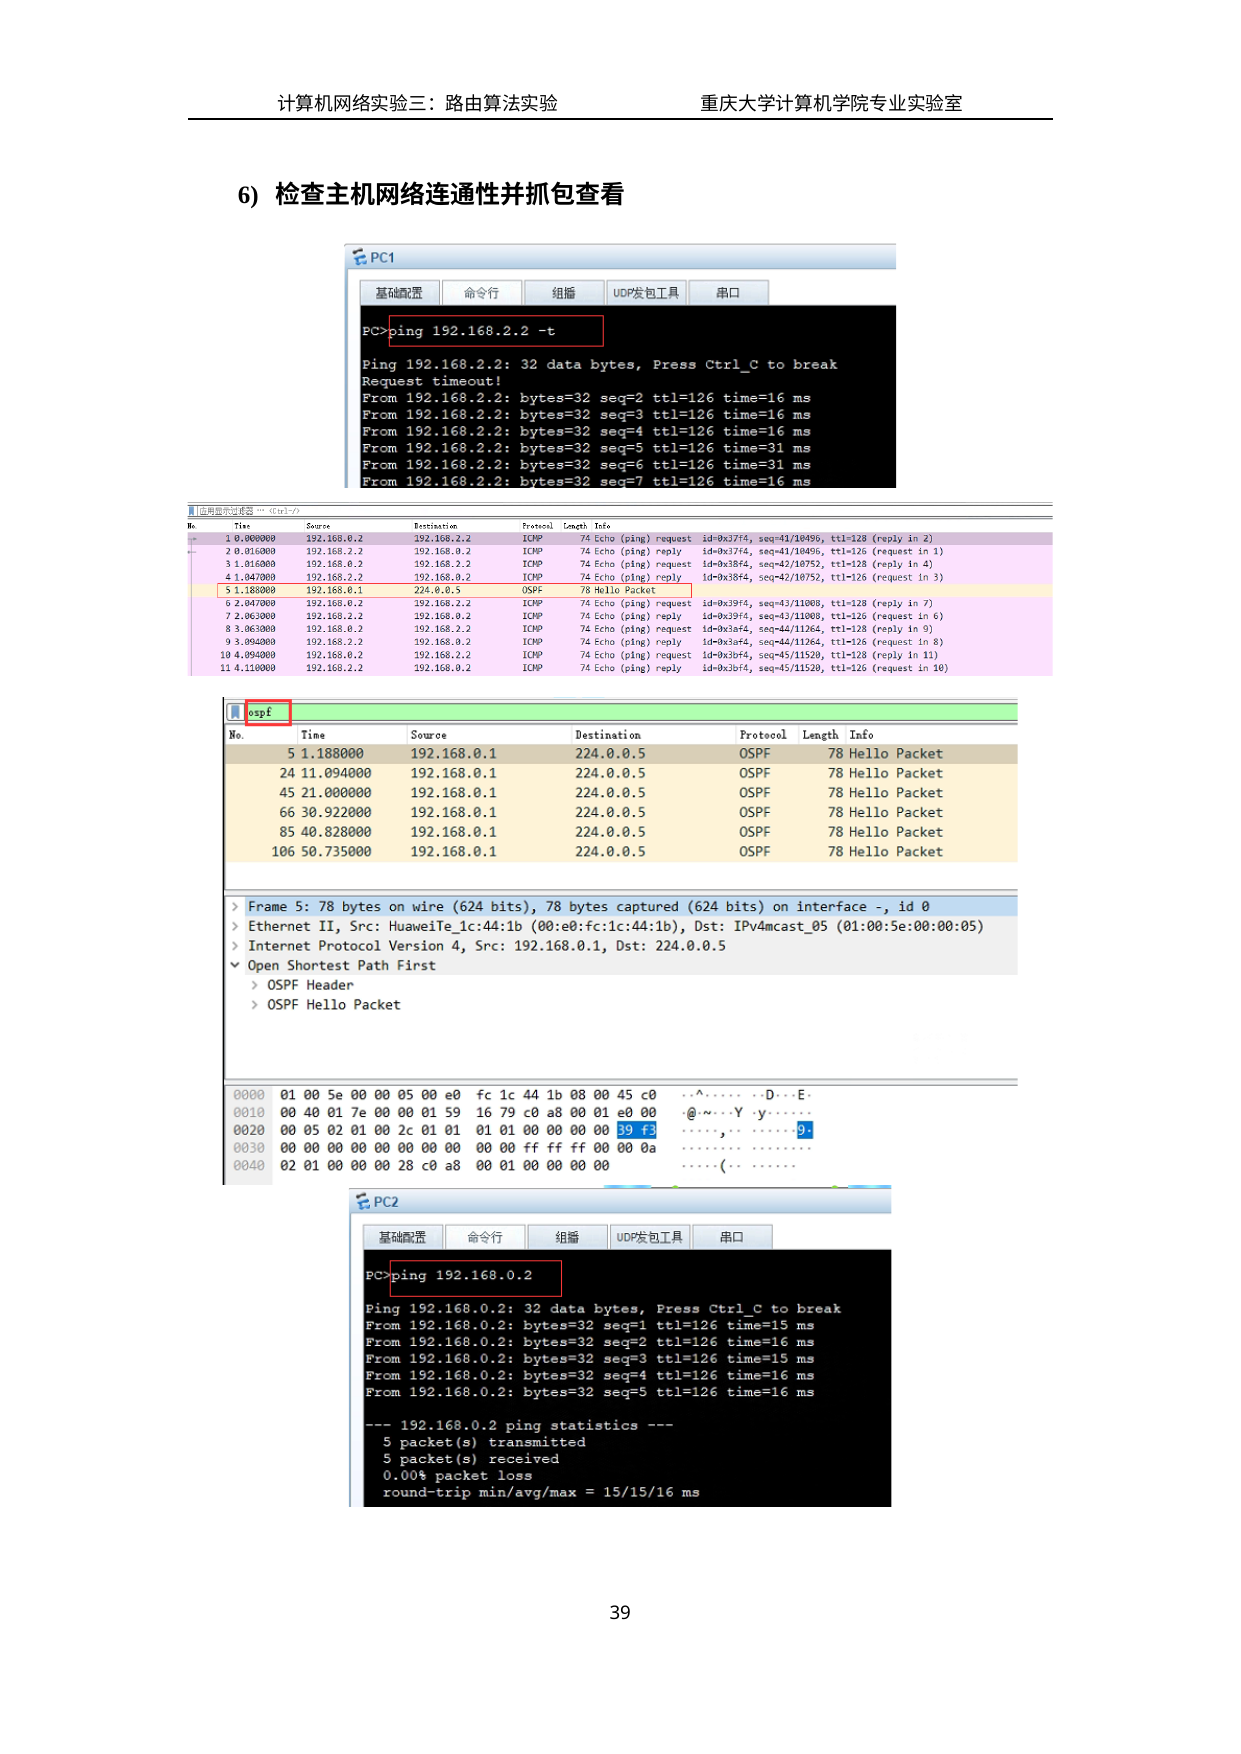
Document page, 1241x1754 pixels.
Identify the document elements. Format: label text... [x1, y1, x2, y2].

picture [222, 697, 1018, 1507]
picture [187, 502, 1053, 676]
picture [344, 242, 897, 488]
subtitle 检查主机网络连通性并抓包查看 [187, 160, 1053, 225]
